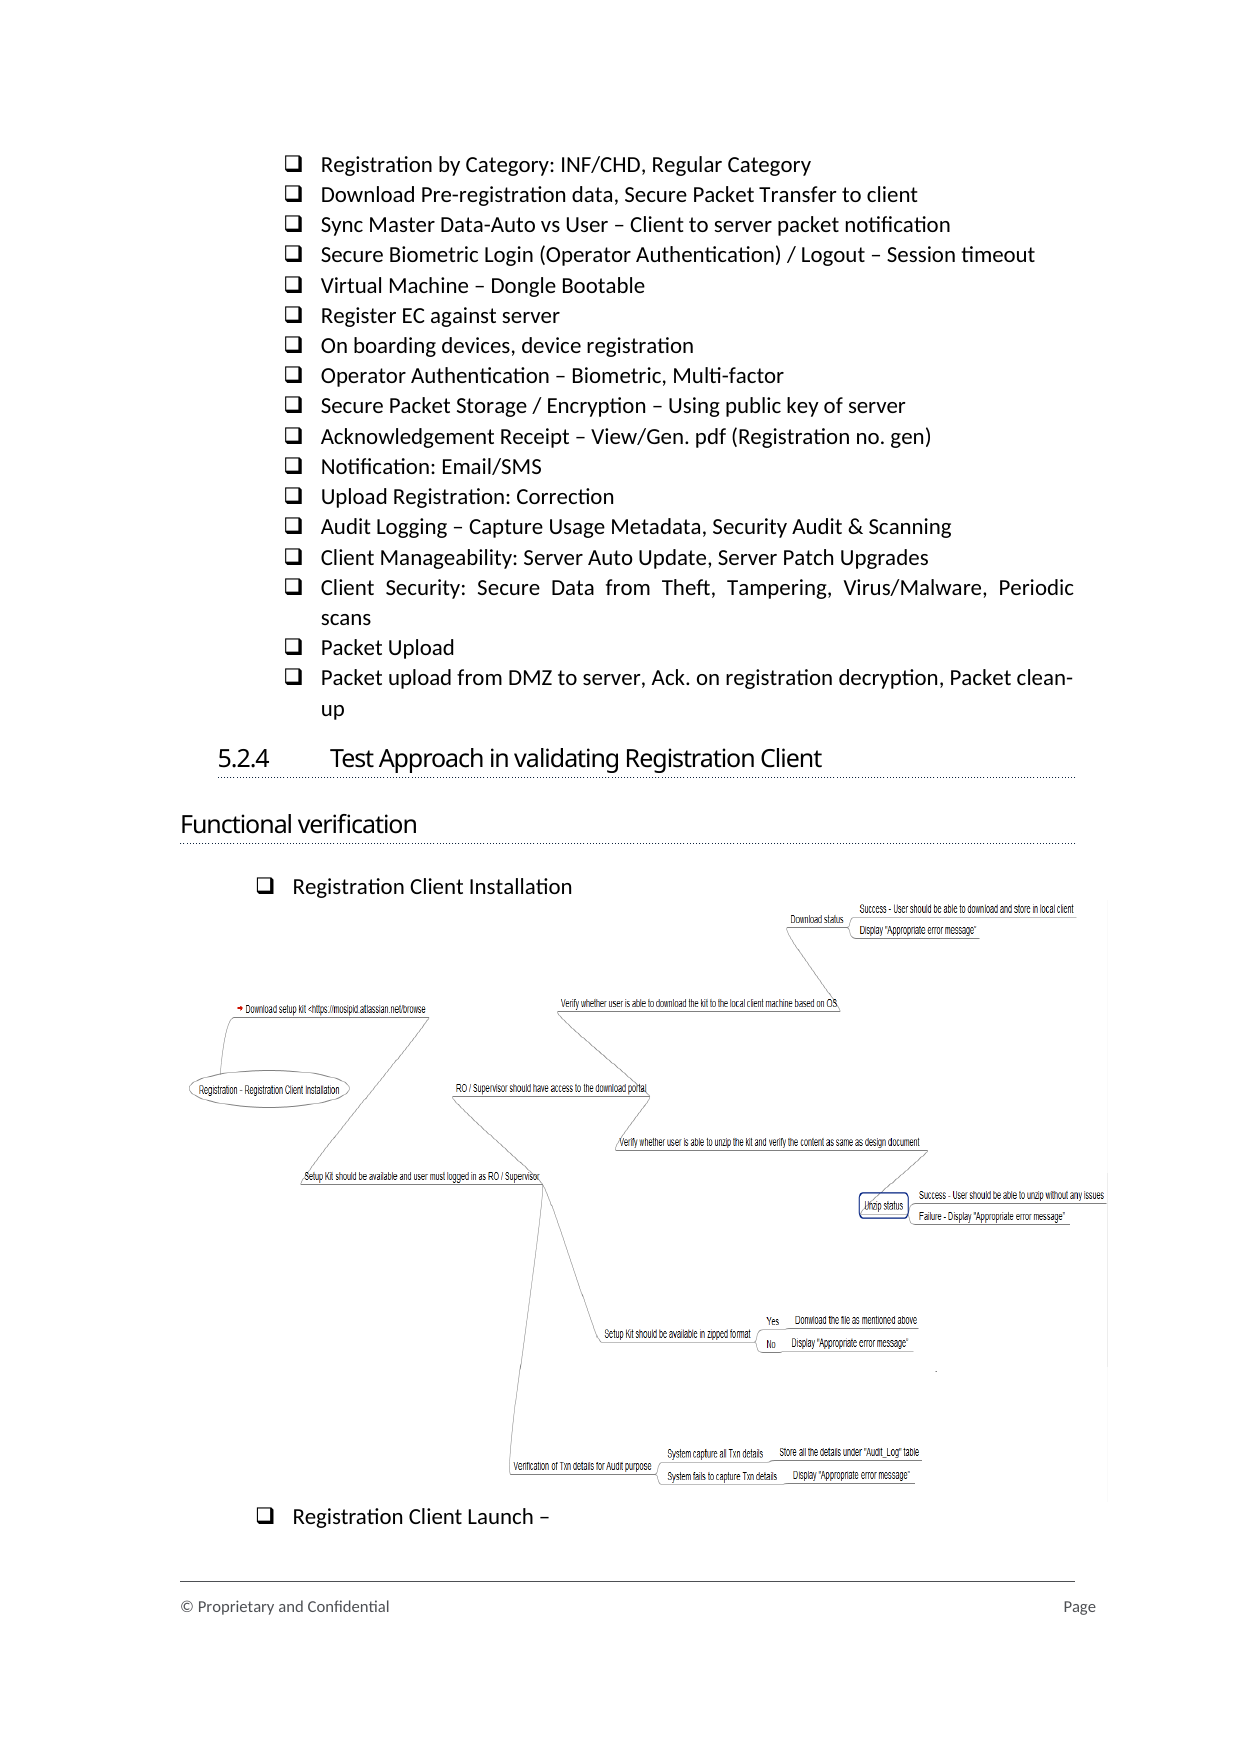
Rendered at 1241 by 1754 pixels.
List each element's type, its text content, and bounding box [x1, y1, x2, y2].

list Download Pre-registration data, Secure Packet Transfer to client [283, 180, 1075, 208]
list Register EC against server [283, 301, 1075, 329]
list Secure Packet Storage / Encryption – Using public key of server [283, 392, 1075, 420]
list Client Security: Secure Data from Theft, Tampering, Virus/Malware, Periodic scans [283, 573, 1075, 631]
list Registration Client Launch – [255, 1502, 1075, 1530]
subtitle Functional verification [180, 806, 1075, 843]
list Upload Registration: Correction [283, 482, 1075, 510]
list Registration Client Installation [255, 872, 1075, 900]
list Packet Upload [283, 633, 1075, 661]
list Acknowledgement Receipt – View/Gen. pdf (Registration no. gen) [283, 422, 1075, 450]
list Operator Authentication – Biometric, Multi-factor [283, 361, 1075, 389]
picture [180, 900, 1108, 1502]
list Virtual Machine – Dongle Bootable [283, 271, 1075, 299]
subtitle Test Approach in validating Registration Client [217, 741, 1075, 777]
list Secure Biometric Login (Operator Authentication) / Logout – Session timeout [283, 241, 1075, 269]
list Sync Master Data-Auto vs User – Client to server packet notification [283, 210, 1075, 238]
list On boarding devices, device registration [283, 331, 1075, 359]
list Packet upload from DMZ to server, Ack. on registration decryption, Packet clean-up [283, 663, 1075, 722]
list Client Manageability: Server Auto Update, Server Patch Upgrades [283, 543, 1075, 571]
list Notification: Email/SMS [283, 452, 1075, 480]
list Audit Logging – Capture Usage Metadata, Security Audit & Scanning [283, 512, 1075, 541]
list Registration by Category: INF/CHD, Regular Category [283, 150, 1075, 178]
